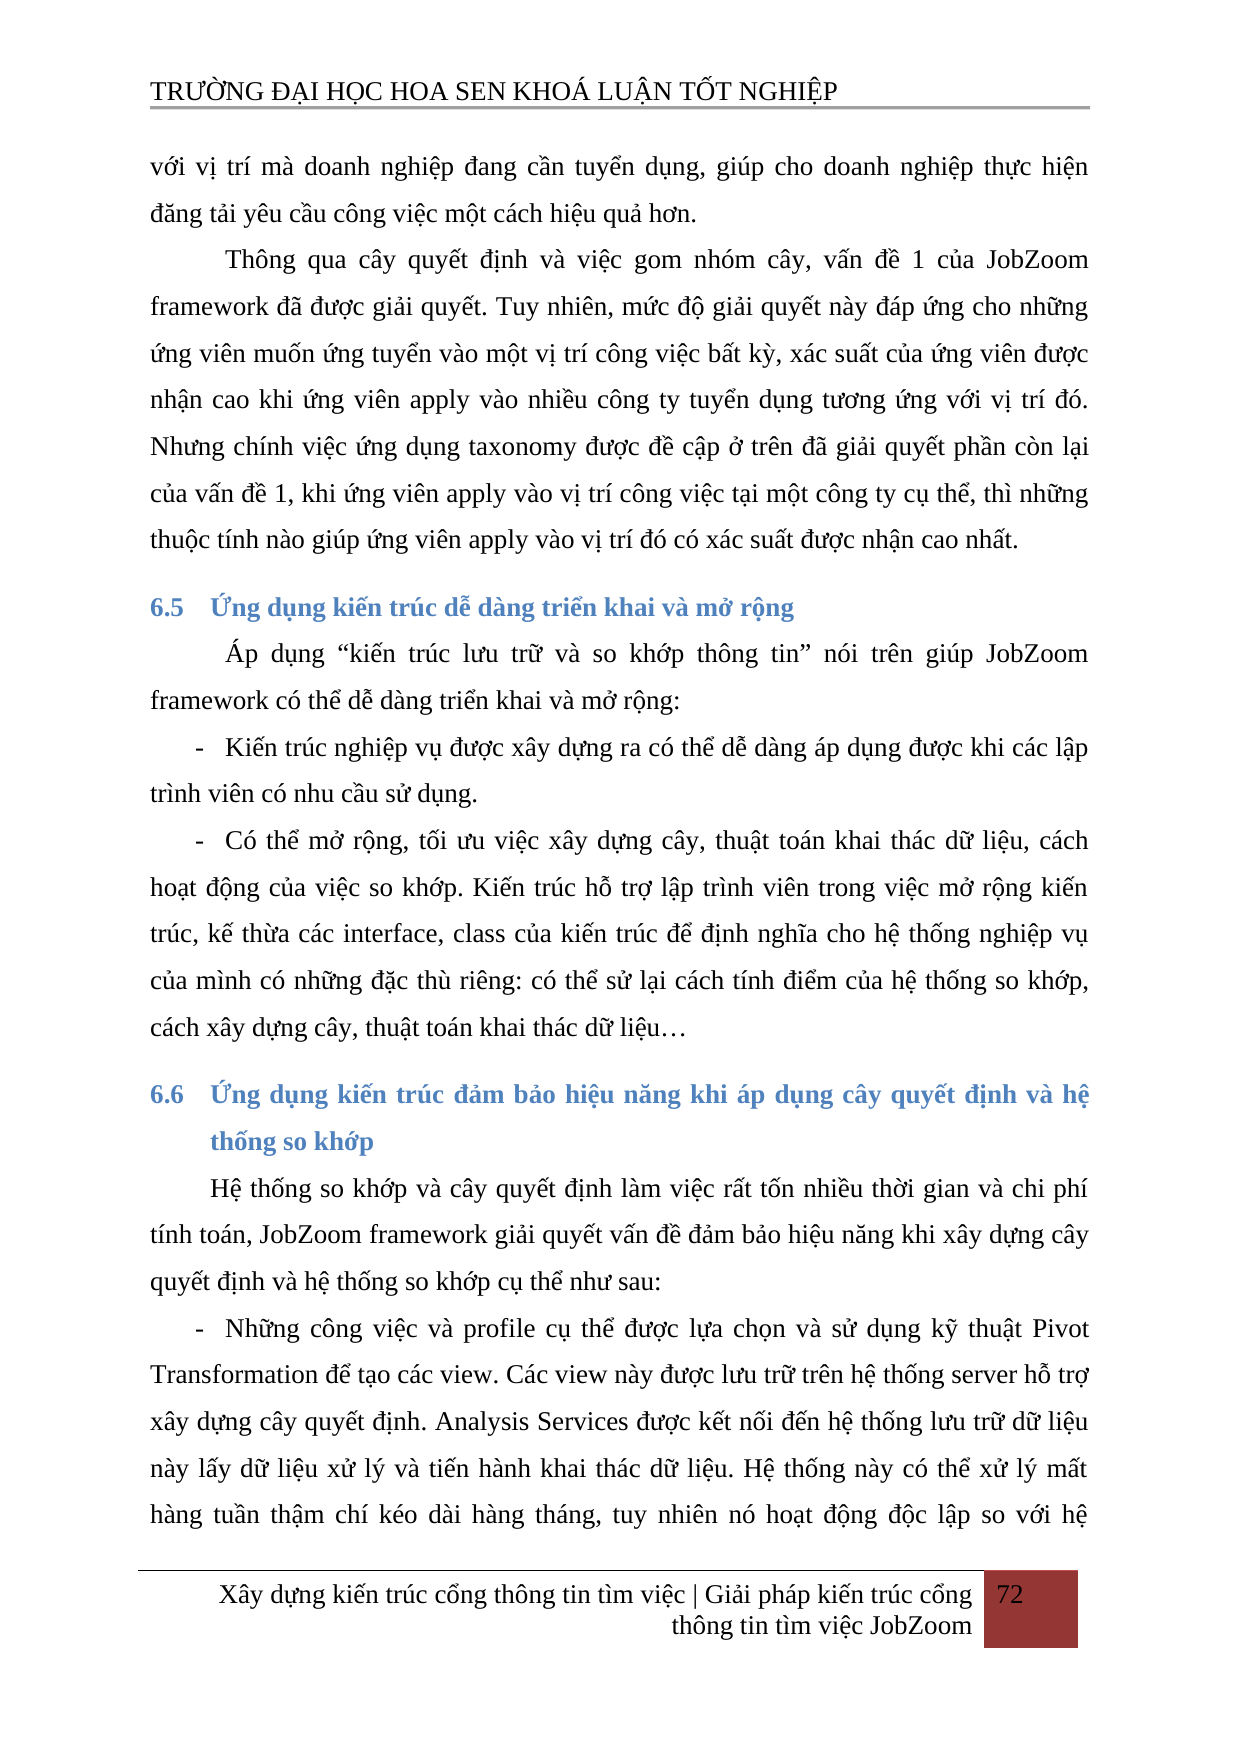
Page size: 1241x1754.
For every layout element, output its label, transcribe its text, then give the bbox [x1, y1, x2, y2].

list Có thể mở rộng, tối ưu việc xây dựng cây, thuật toán khai thác dữ liệu, cách hoạt động của việc so khớp. Kiến trúc hỗ trợ lập trình viên trong việc mở rộng kiến trúc, kế thừa các interface, class của kiến trúc để định nghĩa cho hệ thống nghiệp vụ của mình có những đặc thù riêng: có thể sử lại cách tính điểm của hệ thống so khớp, cách xây dựng cây, thuật toán khai thác dữ liệu… [150, 824, 1090, 1042]
text Hệ thống so khớp và cây quyết định làm việc rất tốn nhiều thời gian và chi phí tính toán, JobZoom framework giải quyết vấn đề đảm bảo hiệu năng khi xây dựng cây quyết định và hệ thống so khớp cụ thể như sau: [150, 1172, 1090, 1296]
text Áp dụng “kiến trúc lưu trữ và so khớp thông tin” nói trên giúp JobZoom framework có thể dễ dàng triển khai và mở rộng: [150, 637, 1090, 715]
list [150, 1312, 1090, 1529]
text Thông qua cây quyết định và việc gom nhóm cây, vấn đề 1 của JobZoom framework đã được giải quyết. Tuy nhiên, mức độ giải quyết này đáp ứng cho những ứng viên muốn ứng tuyển vào một vị trí công việc bất kỳ, xác suất của ứng viên được nhận cao khi ứng viên apply vào nhiều công ty tuyển dụng tương ứng với vị trí đó. Nhưng chính việc ứng dụng taxonomy được đề cập ở trên đã giải quyết phần còn lại của vấn đề 1, khi ứng viên apply vào vị trí công việc tại một công ty cụ thể, thì những thuộc tính nào giúp ứng viên apply vào vị trí đó có xác suất được nhận cao nhất. [150, 243, 1090, 554]
subtitle Ứng dụng kiến trúc dễ dàng triển khai và mở rộng [150, 591, 1090, 622]
subtitle Ứng dụng kiến trúc đảm bảo hiệu năng khi áp dụng cây quyết định và hệ thống so khớp [150, 1078, 1090, 1156]
list Kiến trúc nghiệp vụ được xây dựng ra có thể dễ dàng áp dụng được khi các lập trình viên có nhu cầu sử dụng. [150, 731, 1090, 809]
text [150, 150, 1090, 228]
